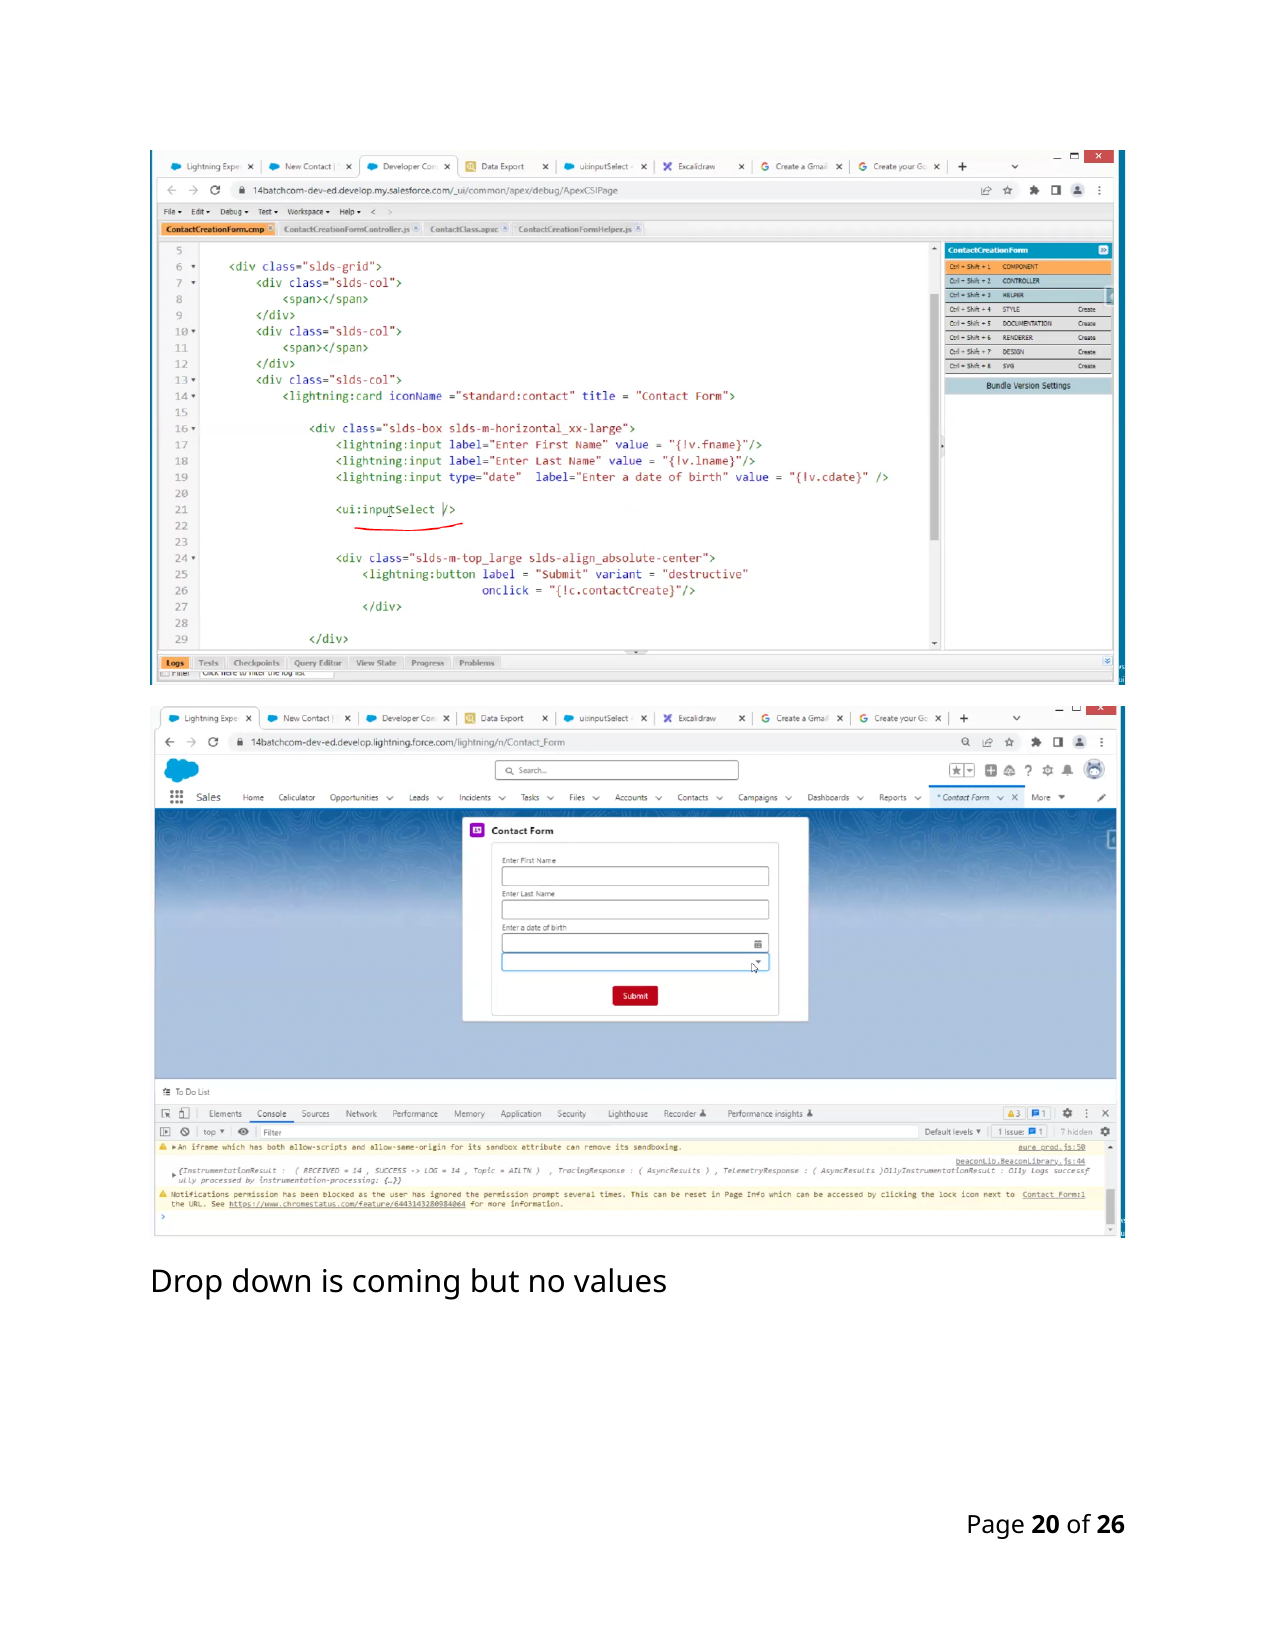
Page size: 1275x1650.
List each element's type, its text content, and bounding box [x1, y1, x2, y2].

picture [150, 706, 1125, 1238]
text Drop down is coming but no values [150, 1259, 1125, 1302]
picture [152, 150, 1125, 685]
